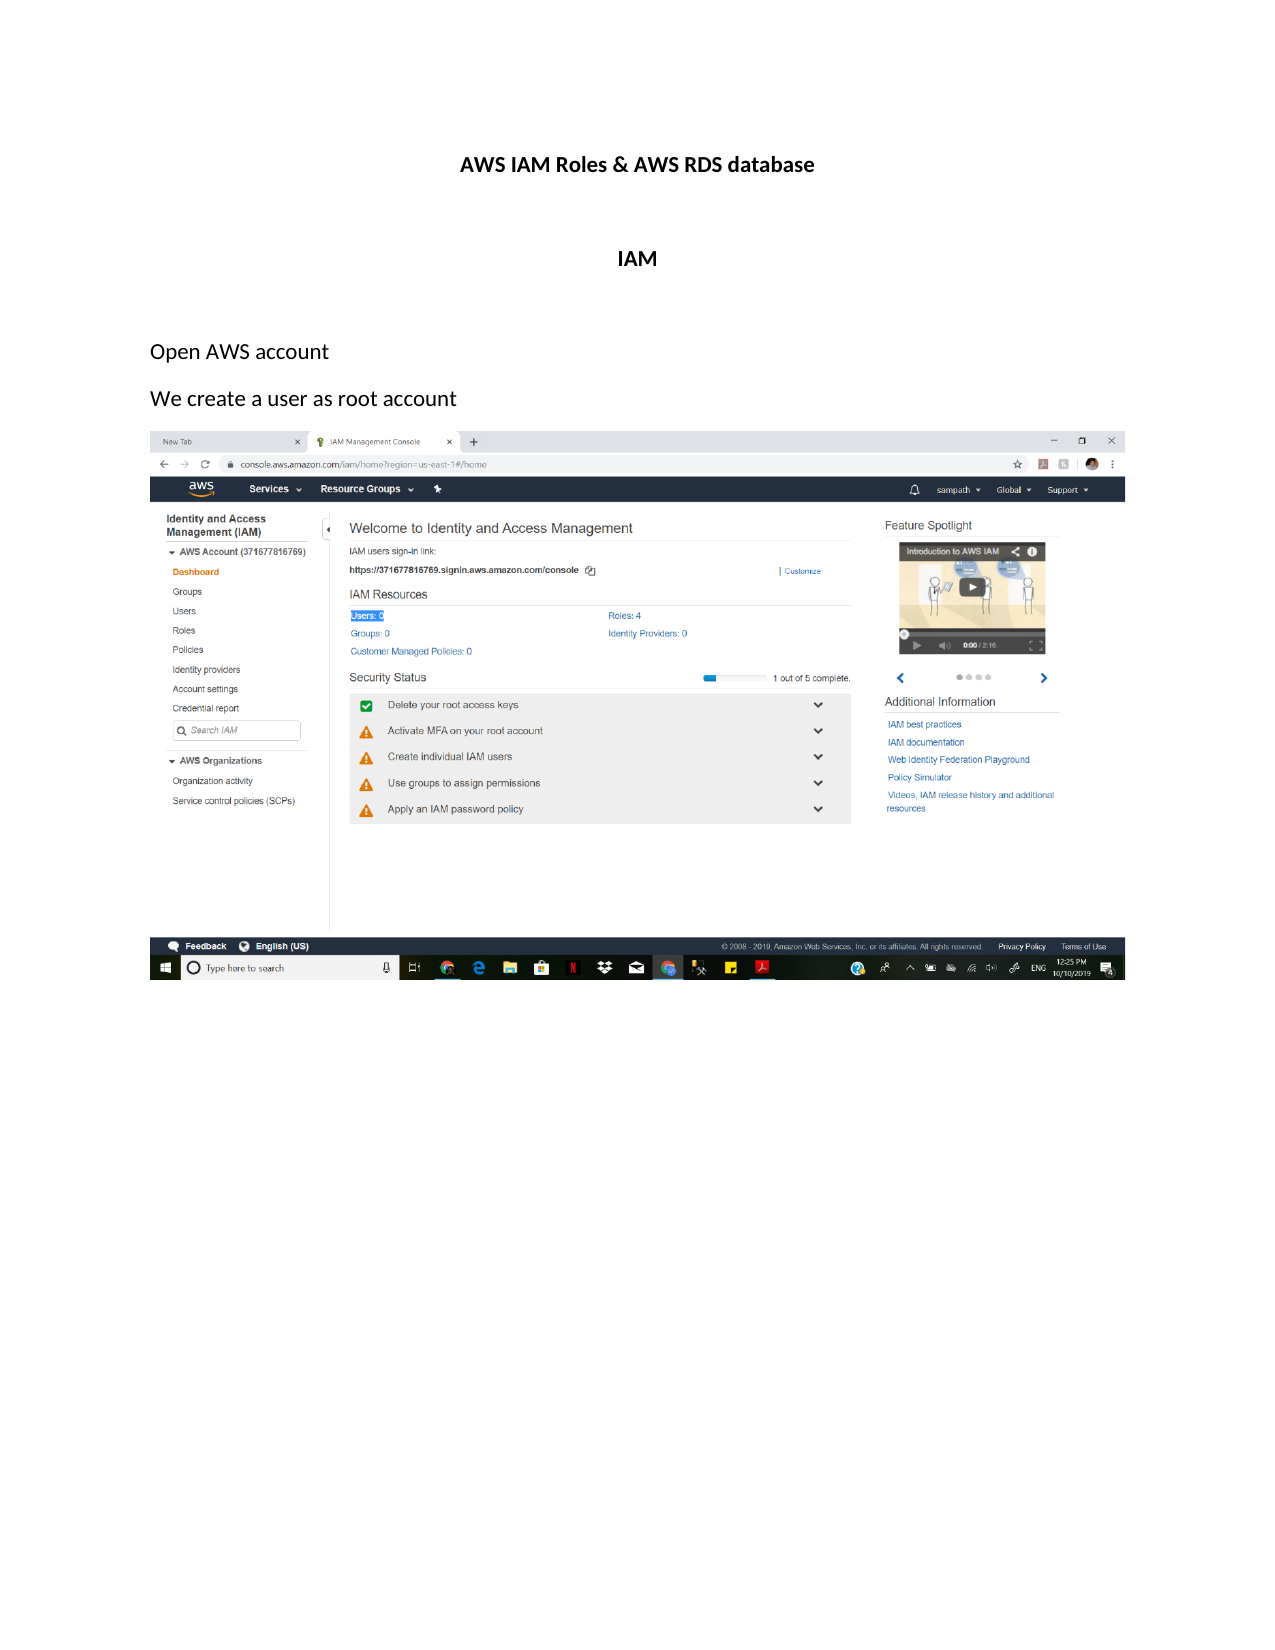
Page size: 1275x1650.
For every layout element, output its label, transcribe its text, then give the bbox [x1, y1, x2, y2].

text IAM [150, 244, 1125, 272]
text Open AWS account [150, 337, 1125, 366]
text AWS IAM Roles & AWS RDS database [150, 150, 1125, 178]
picture [150, 431, 1125, 980]
text We create a user as root account [150, 384, 1125, 412]
